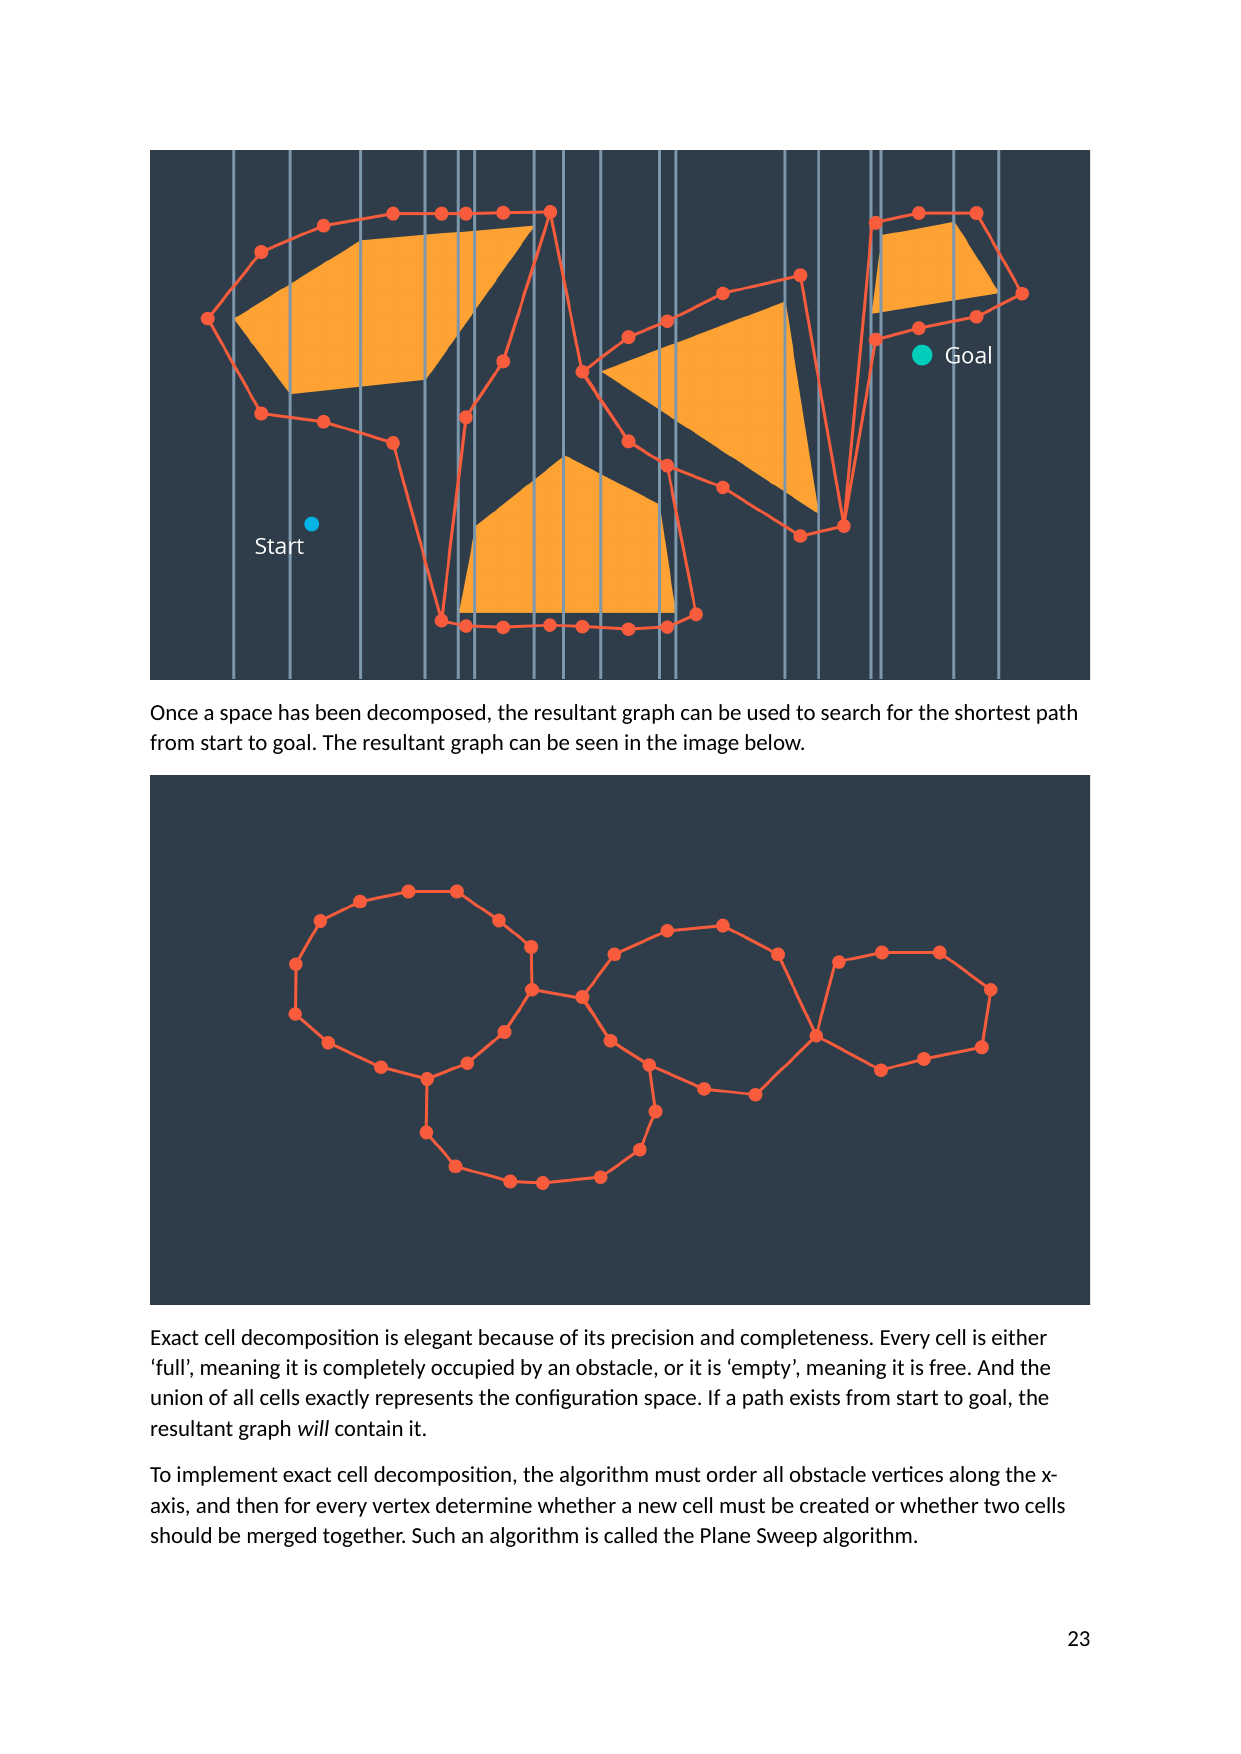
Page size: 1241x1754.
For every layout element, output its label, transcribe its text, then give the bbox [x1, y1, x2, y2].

text To implement exact cell decomposition, the algorithm must order all obstacle vertices along the x-axis, and then for every vertex determine whether a new cell must be created or whether two cells should be merged together. Such an algorithm is called the Plane Sweep algorithm. [150, 1461, 1090, 1549]
text Once a space has been decomposed, the resultant graph can be used to search for the shortest path from start to goal. The resultant graph can be seen in the image below. [150, 698, 1090, 756]
picture [150, 775, 1091, 1305]
text Exact cell decomposition is elegant because of its precision and completeness. Every cell is either ‘full’, meaning it is completely occupied by an obstacle, or it is ‘empty’, meaning it is free. And the union of all cells exactly represents the configuration space. If a path exists from start to goal, the resultant graph will contain it. [150, 1323, 1090, 1442]
picture [150, 150, 1091, 680]
